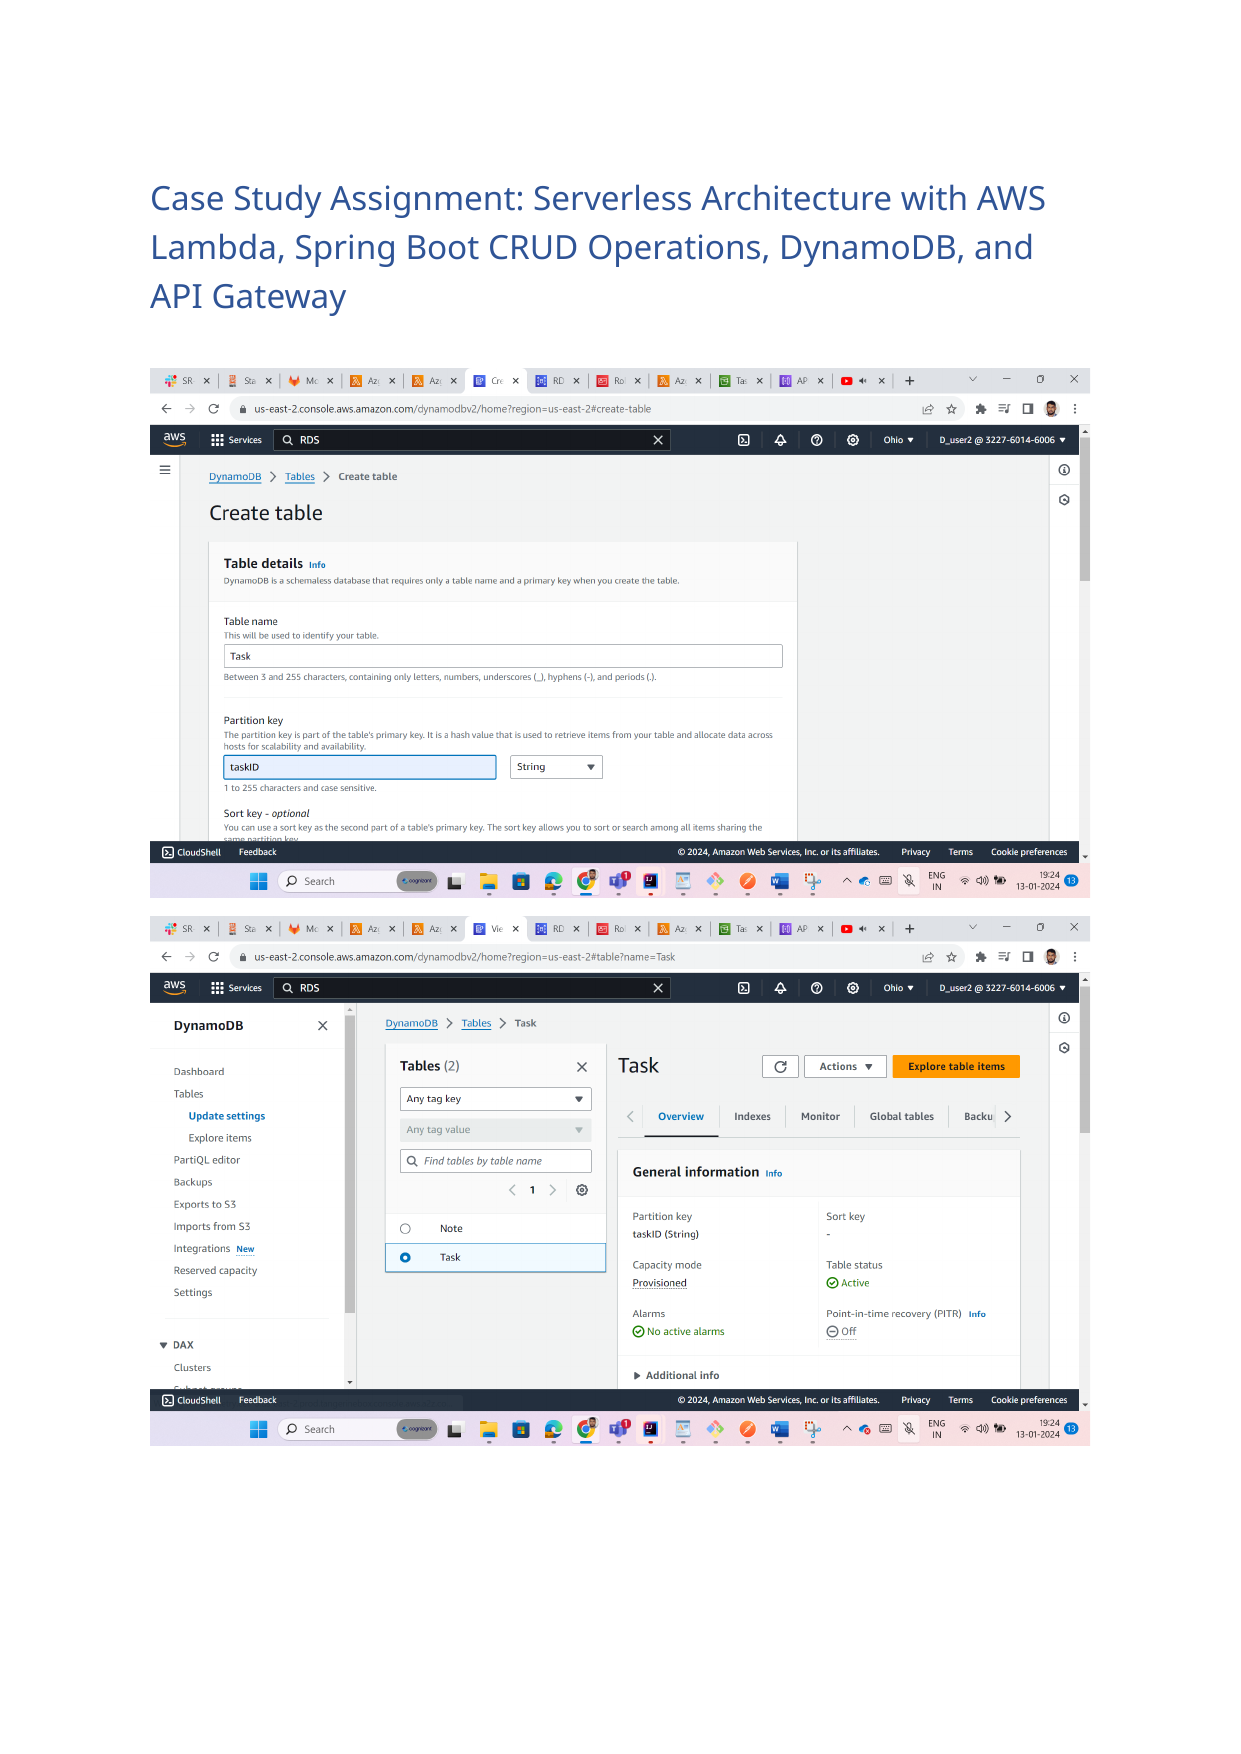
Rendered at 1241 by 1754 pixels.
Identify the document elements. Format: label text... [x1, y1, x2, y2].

picture [150, 368, 1091, 898]
subtitle Case Study Assignment: Serverless Architecture with AWS Lambda, Spring Boot CRUD Operations, DynamoDB, and API Gateway [150, 175, 1090, 318]
picture [150, 916, 1091, 1446]
